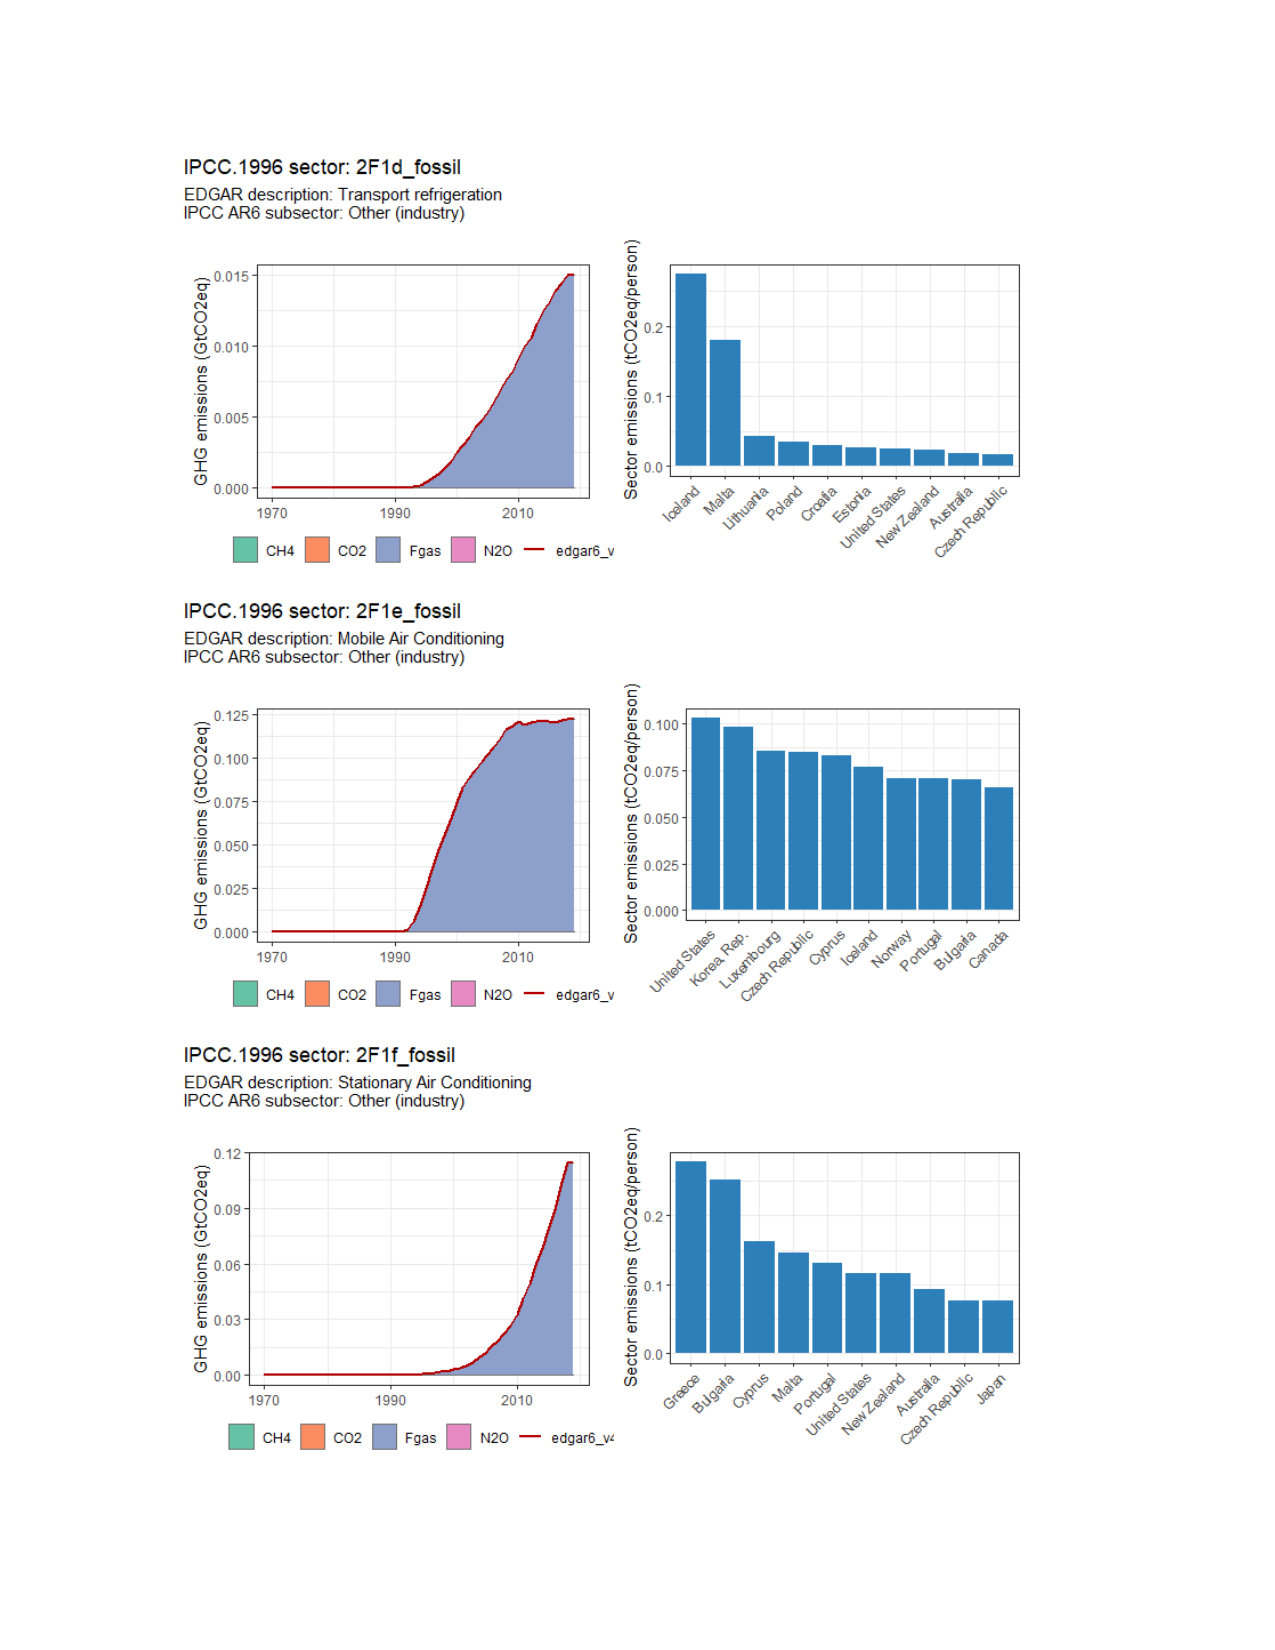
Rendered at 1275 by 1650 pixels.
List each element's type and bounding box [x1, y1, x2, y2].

picture [168, 150, 1044, 588]
picture [168, 1037, 1044, 1475]
picture [168, 593, 1044, 1032]
